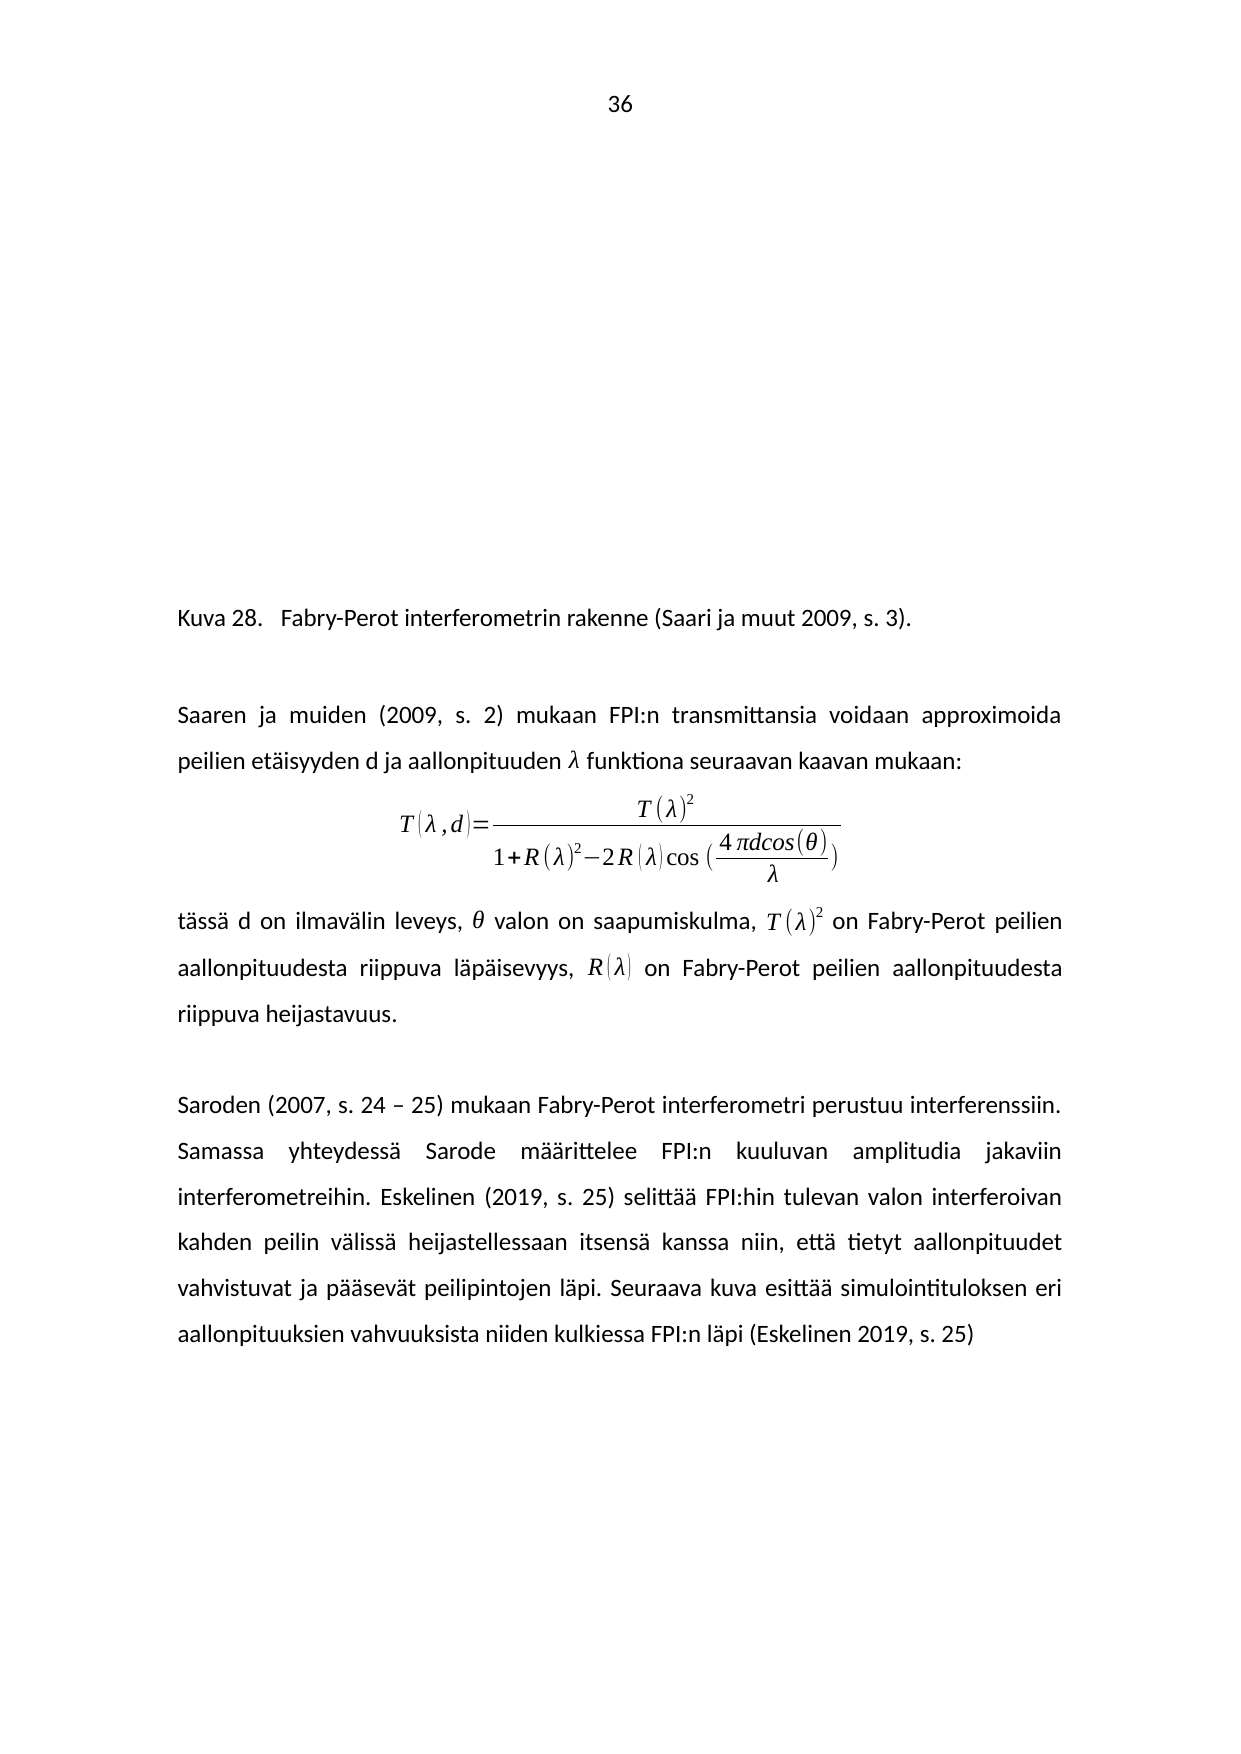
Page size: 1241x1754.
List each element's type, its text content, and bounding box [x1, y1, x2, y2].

text tässä d on ilmavälin leveys, valon on saapumiskulma, on Fabry-Perot peilien aallonpituudesta riippuva läpäisevyys, on Fabry-Perot peilien aallonpituudesta riippuva heijastavuus. [177, 904, 1063, 1028]
text Saaren ja muiden (2009, s. 2) mukaan FPI:n transmittansia voidaan approximoida peilien etäisyyden d ja aallonpituuden funktiona seuraavan kaavan mukaan: [177, 699, 1063, 776]
text Saroden (2007, s. 24 – 25) mukaan Fabry-Perot interferometri perustuu interferenssiin. Samassa yhteydessä Sarode määrittelee FPI:n kuuluvan amplitudia jakaviin interferometreihin. Eskelinen (2019, s. 25) selittää FPI:hin tulevan valon interferoivan kahden peilin välissä heijastellessaan itsensä kanssa niin, että tietyt aallonpituudet vahvistuvat ja pääsevät peilipintojen läpi. Seuraava kuva esittää simulointituloksen eri aallonpituuksien vahvuuksista niiden kulkiessa FPI:n läpi (Eskelinen 2019, s. 25) [177, 1089, 1063, 1348]
text Kuva 28. Fabry-Perot interferometrin rakenne (Saari ja muut 2009, s. 3). [177, 602, 1063, 633]
